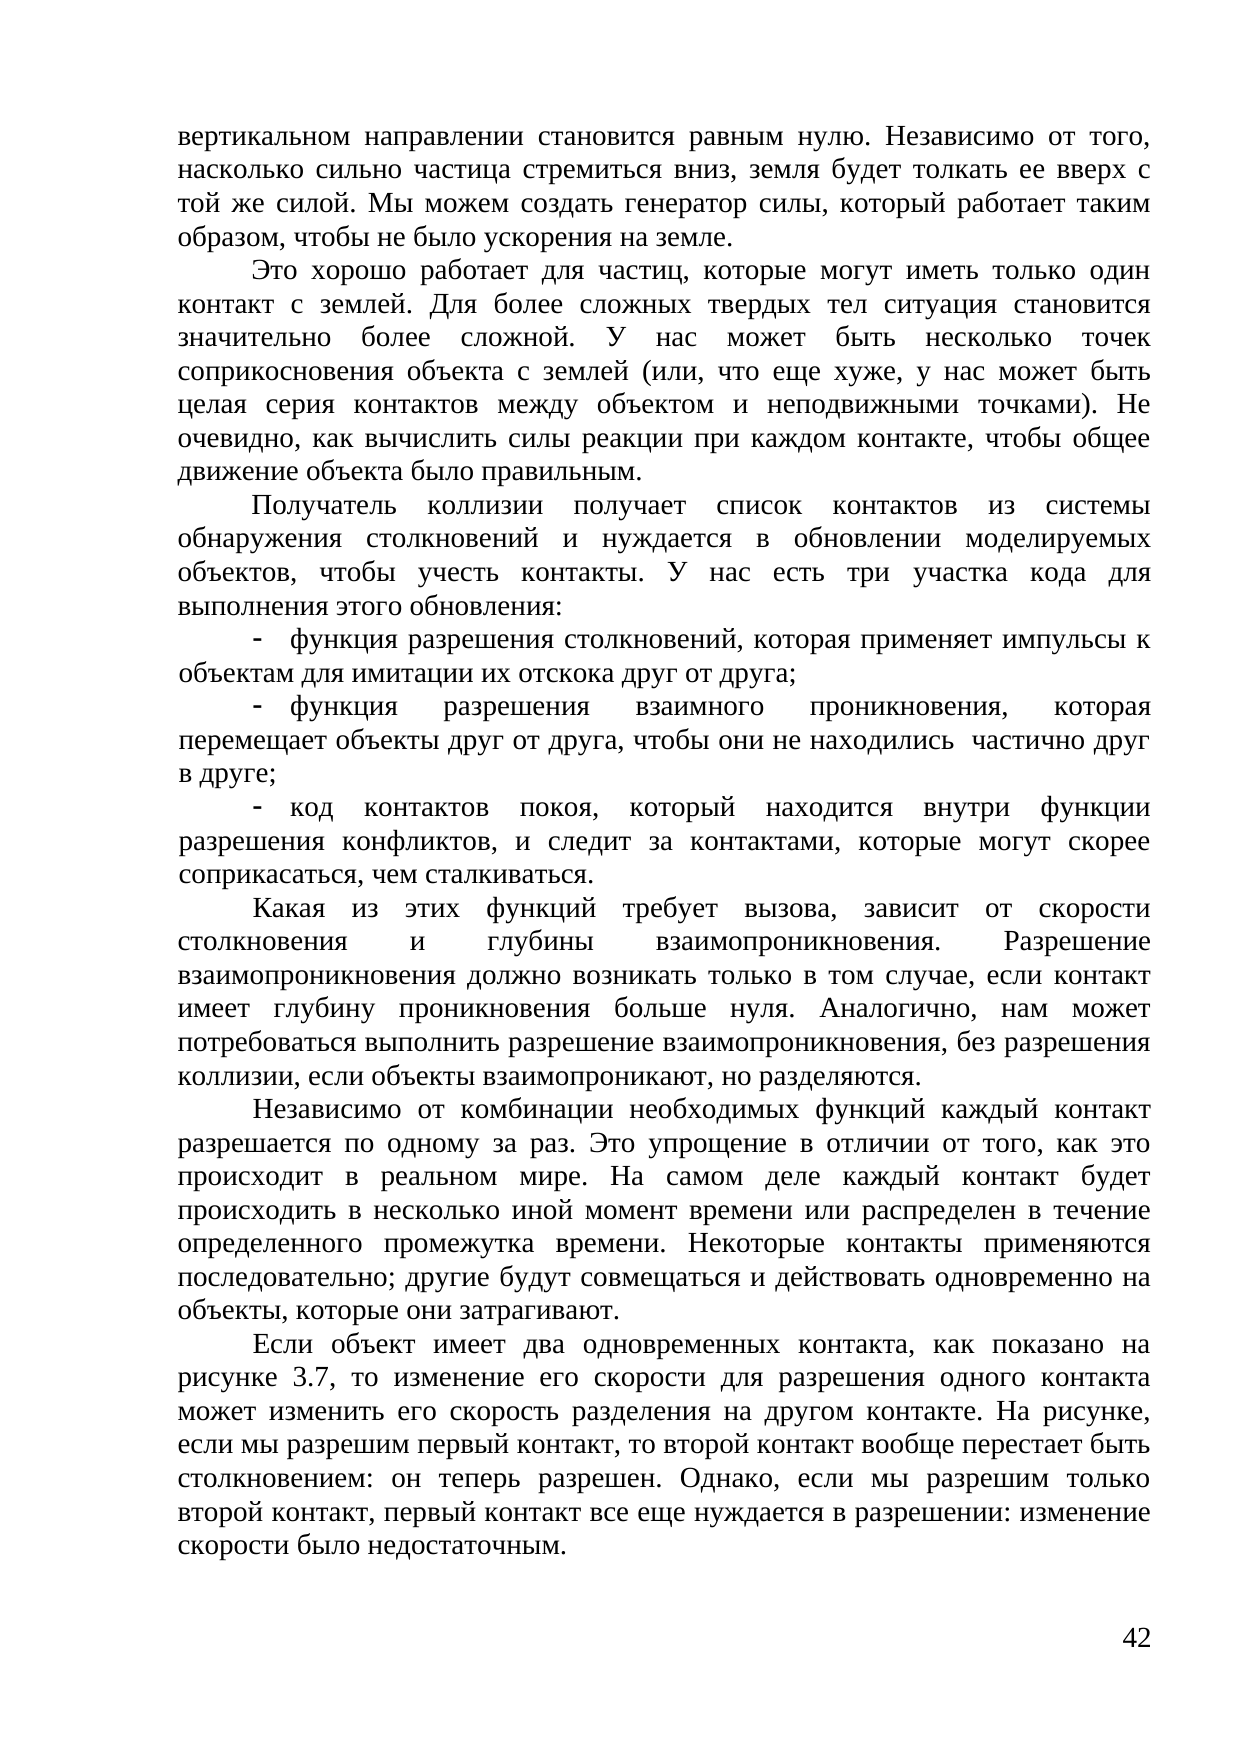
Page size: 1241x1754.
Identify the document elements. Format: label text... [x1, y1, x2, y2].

text Получатель коллизии получает список контактов из системы обнаружения столкновений и нуждается в обновлении моделируемых объектов, чтобы учесть контакты. У нас есть три участка кода для выполнения этого обновления: [177, 487, 1152, 621]
text Какая из этих функций требует вызова, зависит от скорости столкновения и глубины взаимопроникновения. Разрешение взаимопроникновения должно возникать только в том случае, если контакт имеет глубину проникновения больше нуля. Аналогично, нам может потребоваться выполнить разрешение взаимопроникновения, без разрешения коллизии, если объекты взаимопроникают, но разделяются. [177, 890, 1152, 1091]
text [177, 118, 1152, 252]
text Независимо от комбинации необходимых функций каждый контакт разрешается по одному за раз. Это упрощение в отличии от того, как это происходит в реальном мире. На самом деле каждый контакт будет происходить в несколько иной момент времени или распределен в течение определенного промежутка времени. Некоторые контакты применяются последовательно; другие будут совмещаться и действовать одновременно на объекты, которые они затрагивают. [177, 1091, 1152, 1326]
text Если объект имеет два одновременных контакта, как показано на рисунке 3.7, то изменение его скорости для разрешения одного контакта может изменить его скорость разделения на другом контакте. На рисунке, если мы разрешим первый контакт, то второй контакт вообще перестает быть столкновением: он теперь разрешен. Однако, если мы разрешим только второй контакт, первый контакт все еще нуждается в разрешении: изменение скорости было недостаточным. [177, 1326, 1152, 1561]
list функция разрешения взаимного проникновения, которая перемещает объекты друг от друга, чтобы они не находились частично друг в друге; [178, 688, 1152, 789]
list функция разрешения столкновений, которая применяет импульсы к объектам для имитации их отскока друг от друга; [178, 621, 1152, 688]
list код контактов покоя, который находится внутри функции разрешения конфликтов, и следит за контактами, которые могут скорее соприкасаться, чем сталкиваться. [178, 789, 1152, 890]
text Это хорошо работает для частиц, которые могут иметь только один контакт с землей. Для более сложных твердых тел ситуация становится значительно более сложной. У нас может быть несколько точек соприкосновения объекта с землей (или, что еще хуже, у нас может быть целая серия контактов между объектом и неподвижными точками). Не очевидно, как вычислить силы реакции при каждом контакте, чтобы общее движение объекта было правильным. [177, 252, 1152, 487]
